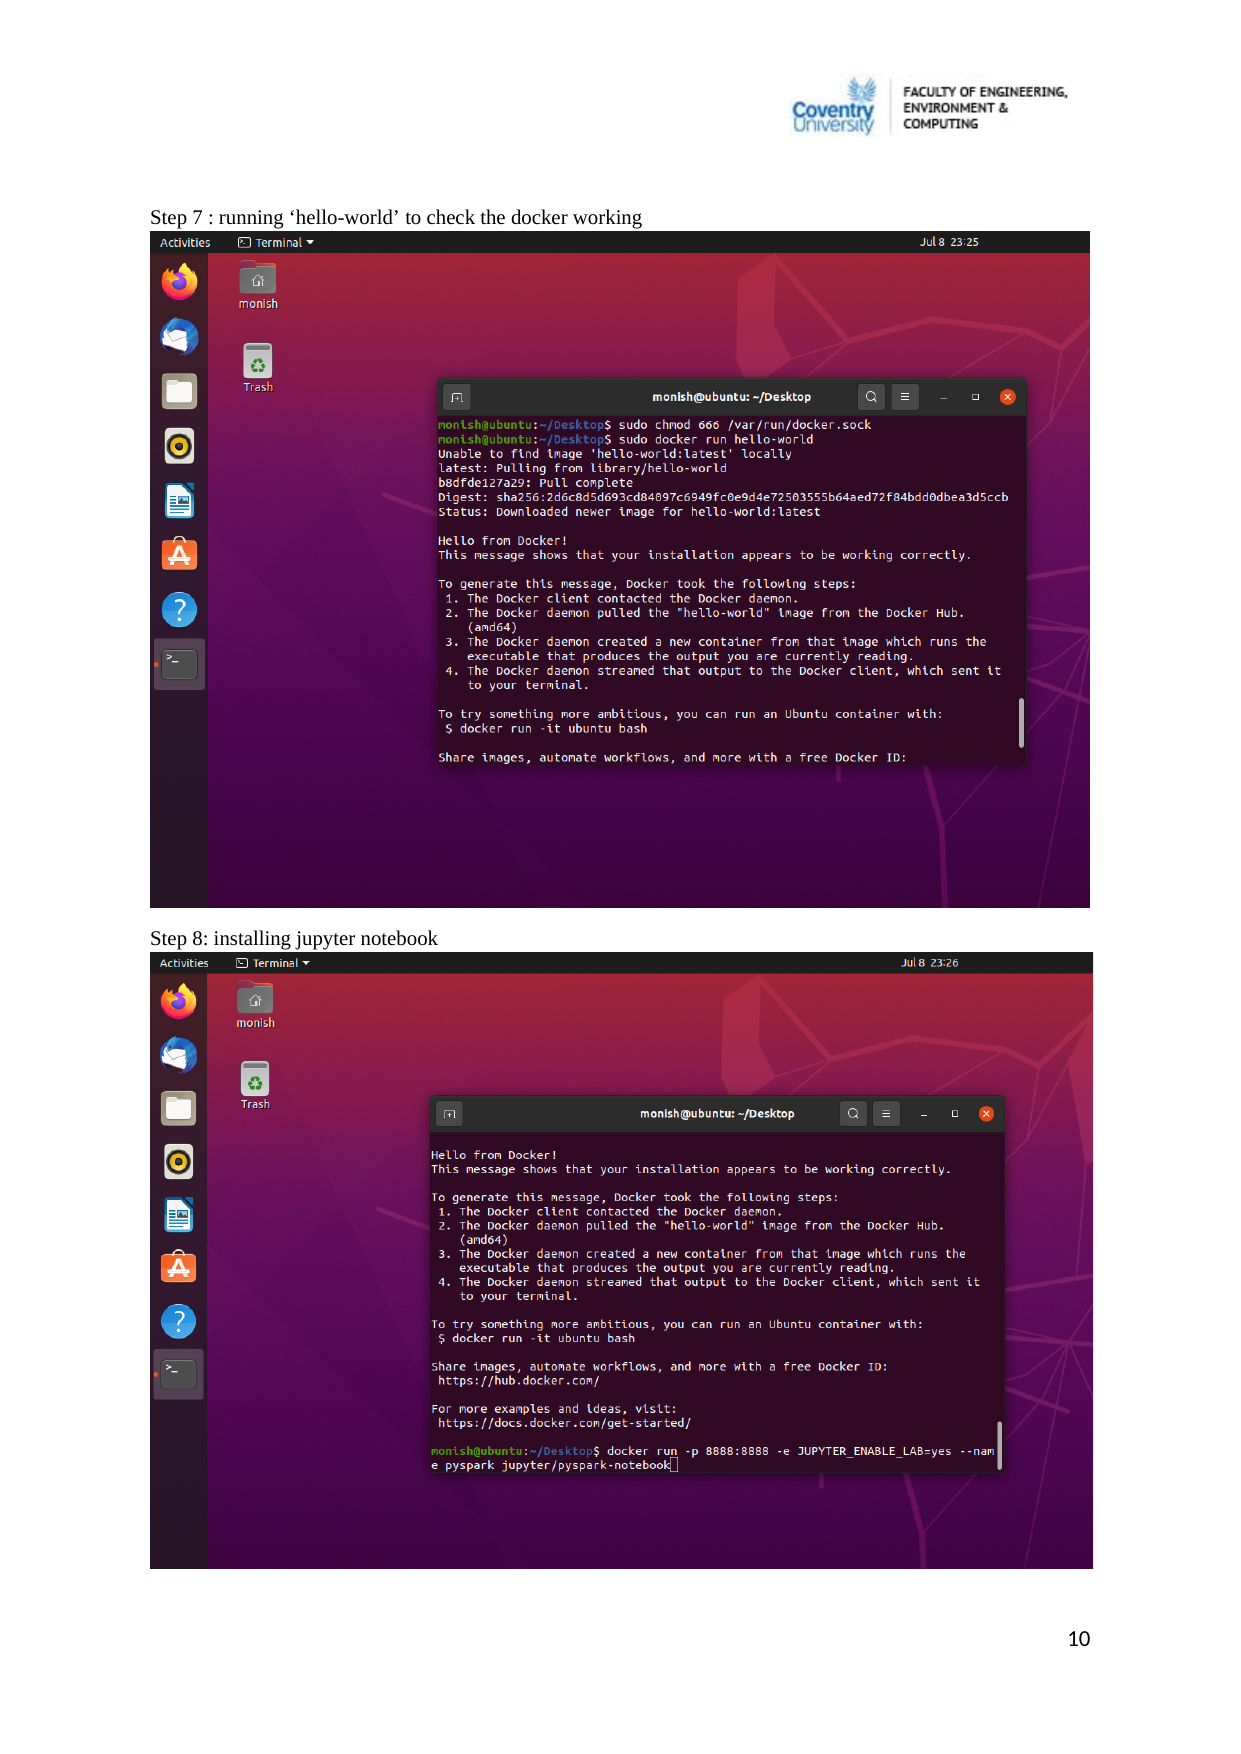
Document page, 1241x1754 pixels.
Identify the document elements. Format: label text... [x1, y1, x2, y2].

picture [763, 73, 1091, 159]
text Step 7 : running ‘hello-world’ to check the docker working [150, 205, 1090, 231]
picture [150, 952, 1094, 1569]
picture [150, 231, 1090, 908]
text Step 8: installing jupyter notebook [150, 926, 1090, 952]
